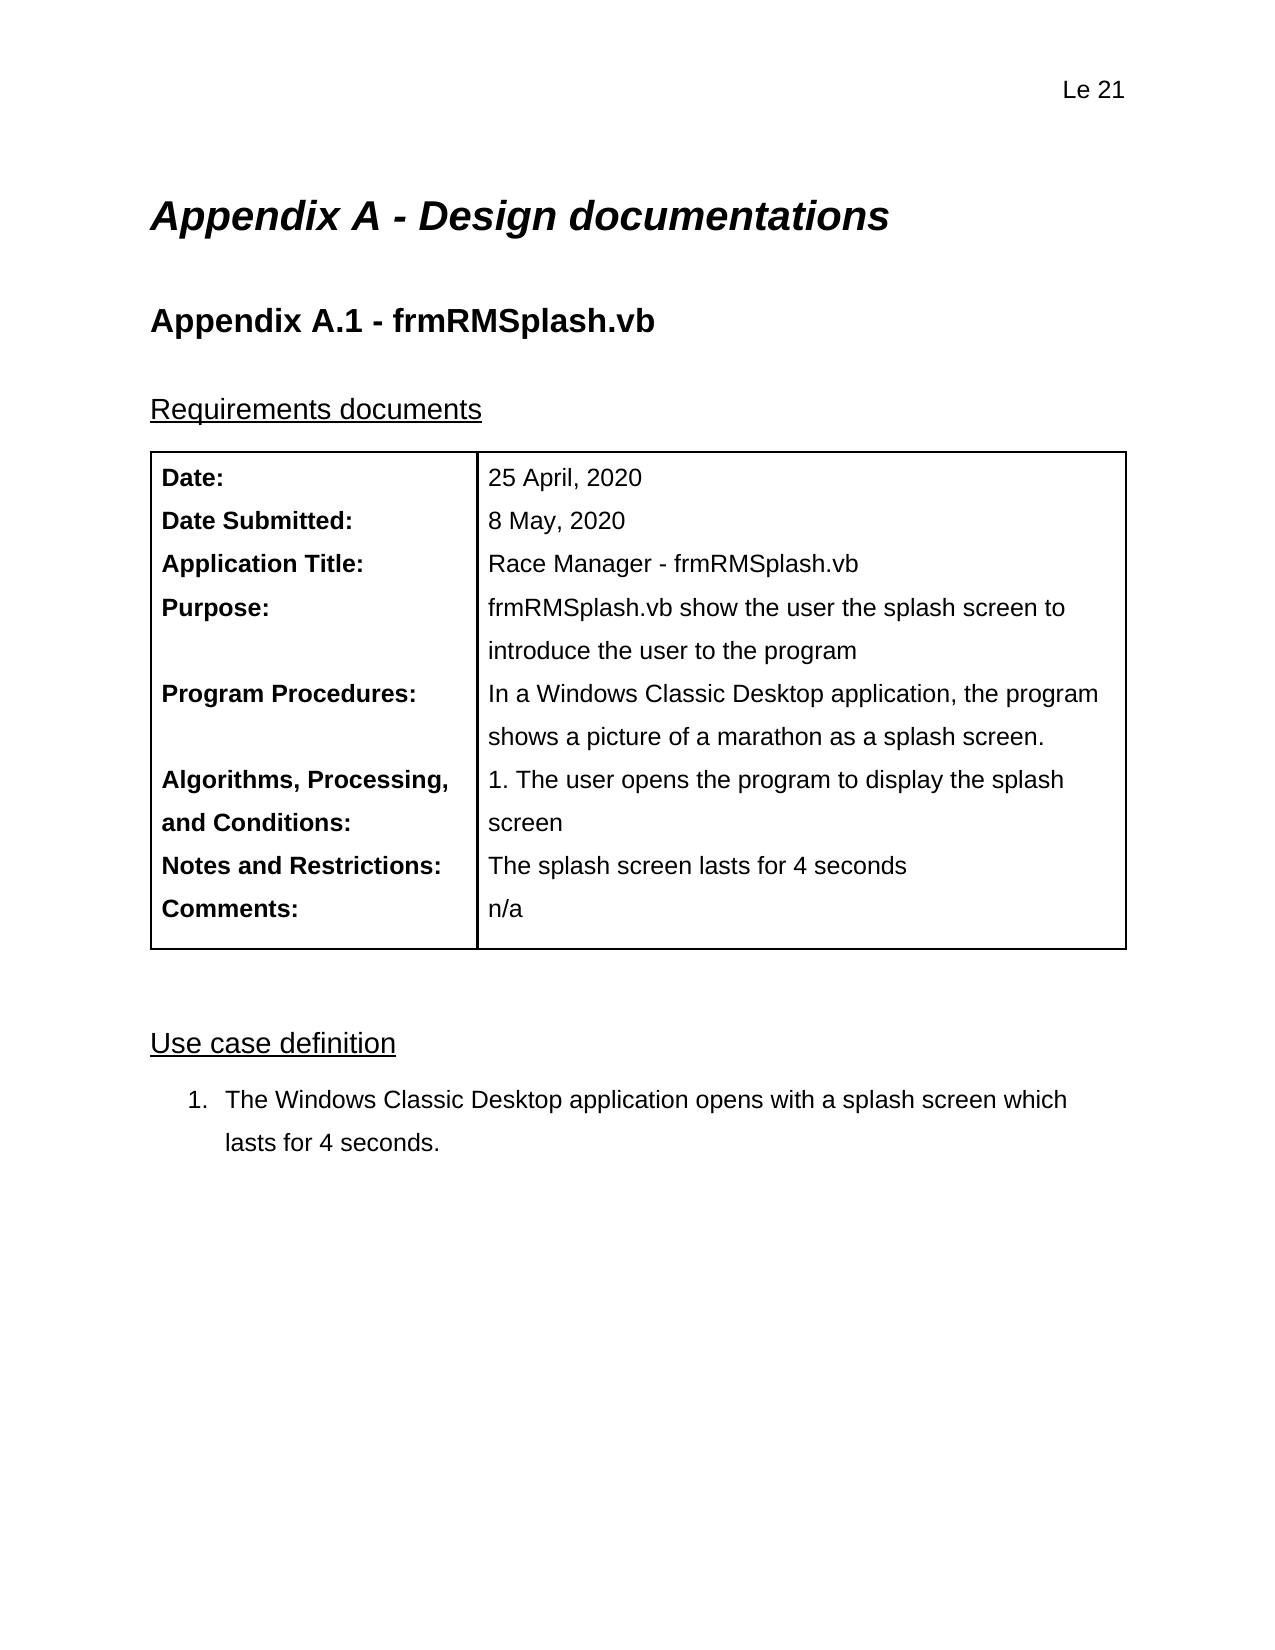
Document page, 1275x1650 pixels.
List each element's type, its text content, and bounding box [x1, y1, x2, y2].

subtitle Appendix A - Design documentations [150, 192, 1125, 239]
subtitle Appendix A.1 - frmRMSplash.vb [150, 301, 1125, 339]
list The Windows Classic Desktop application opens with a splash screen which lasts for 4 seconds. [187, 1085, 1125, 1157]
subtitle Use case definition [150, 1026, 1125, 1060]
subtitle Requirements documents [150, 392, 1125, 426]
table_header Date: Date Submitted: Application Title: Purpose: Program Procedures: Algorithms, Processing, and Conditions: Notes and Restrictions: Comments: [152, 453, 476, 948]
table_header 25 April, 2020 8 May, 2020 Race Manager - frmRMSplash.vb frmRMSplash.vb show the user the splash screen to introduce the user to the program In a Windows Classic Desktop application, the program shows a picture of a marathon as a splash screen. 1. The user opens the program to display the splash screen The splash screen lasts for 4 seconds n/a [479, 453, 1125, 948]
